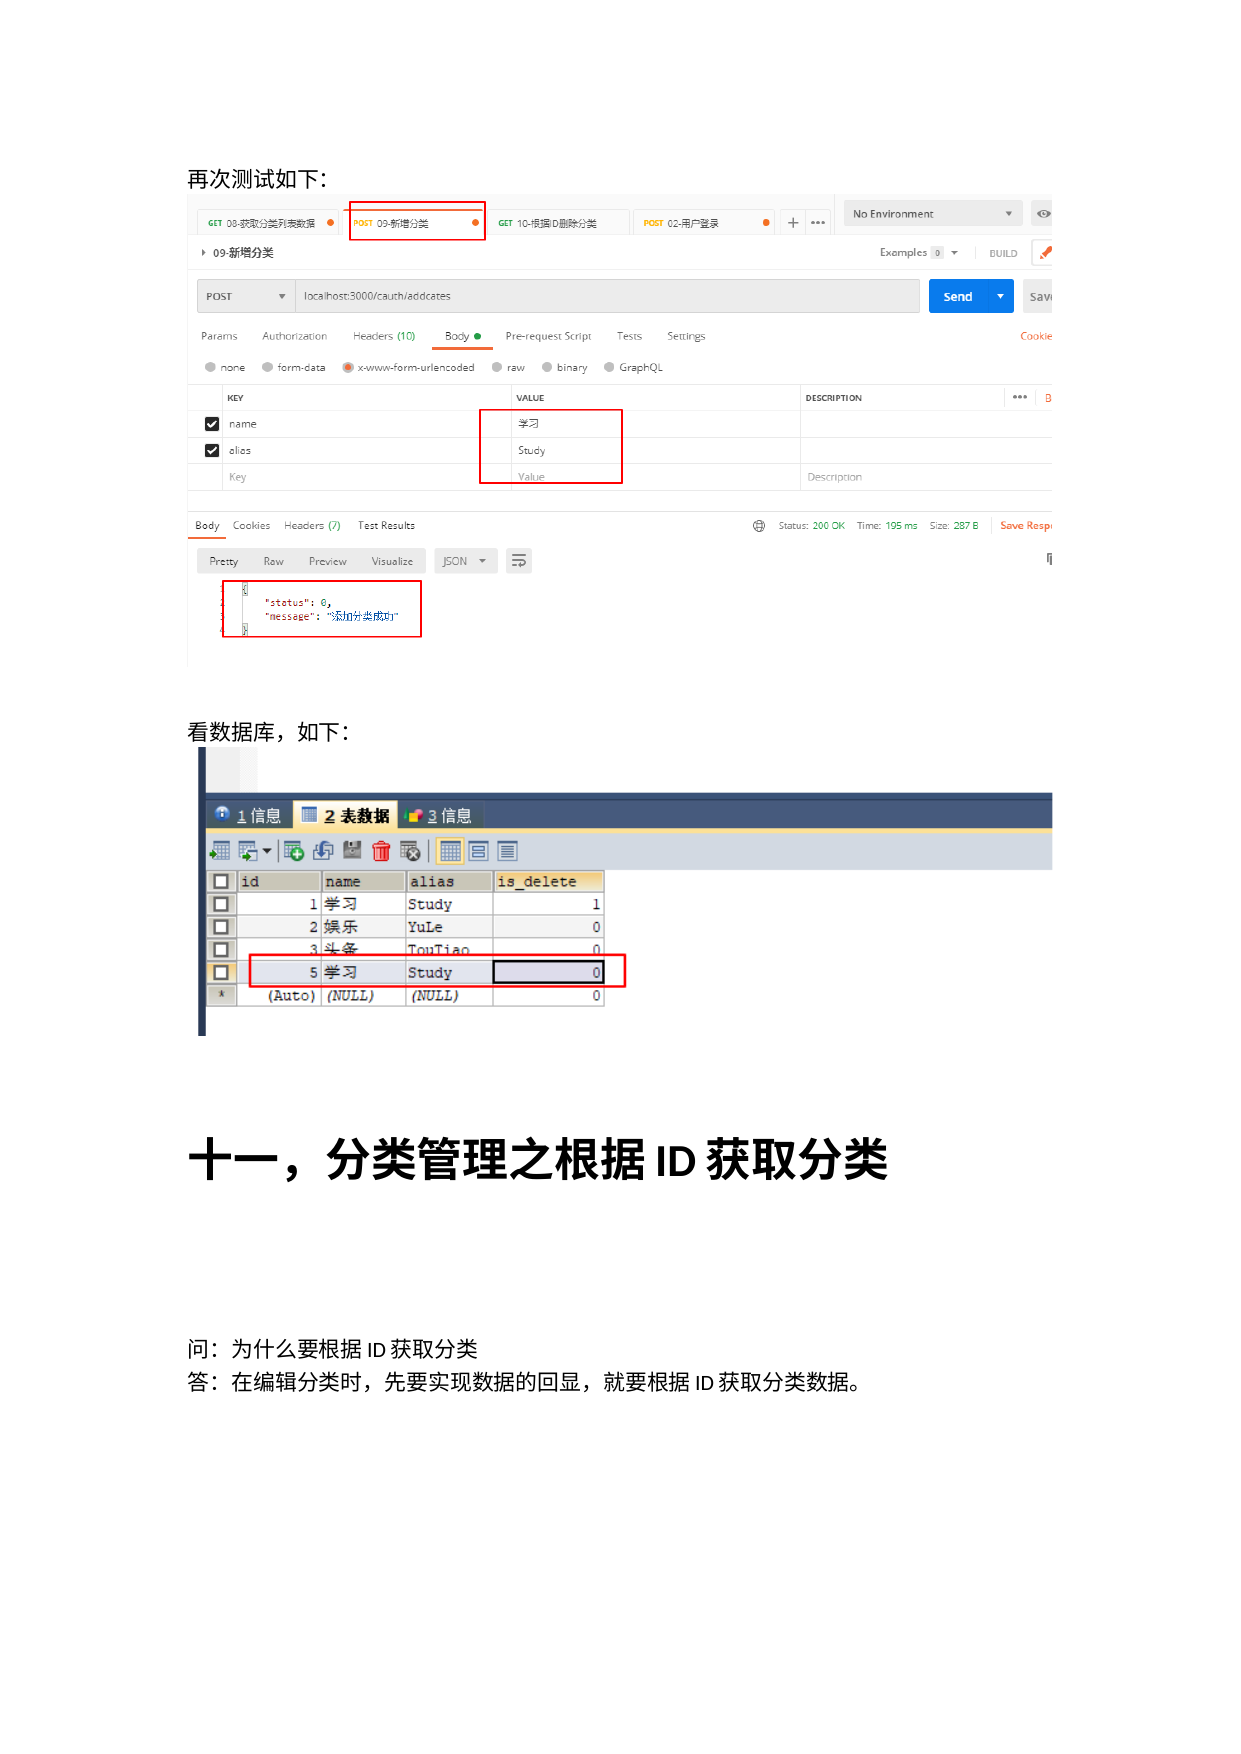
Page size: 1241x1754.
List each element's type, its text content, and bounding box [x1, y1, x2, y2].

list 看数据库，如下： [187, 714, 1053, 747]
text 答：在编辑分类时，先要实现数据的回显，就要根据ID获取分类数据。 [187, 1364, 1053, 1397]
list 再次测试如下： [187, 162, 1053, 194]
picture [187, 194, 1052, 667]
text 问：为什么要根据ID获取分类 [187, 1332, 1053, 1364]
subtitle 分类管理之根据ID获取分类 [187, 1107, 1053, 1205]
picture [187, 747, 1053, 1036]
